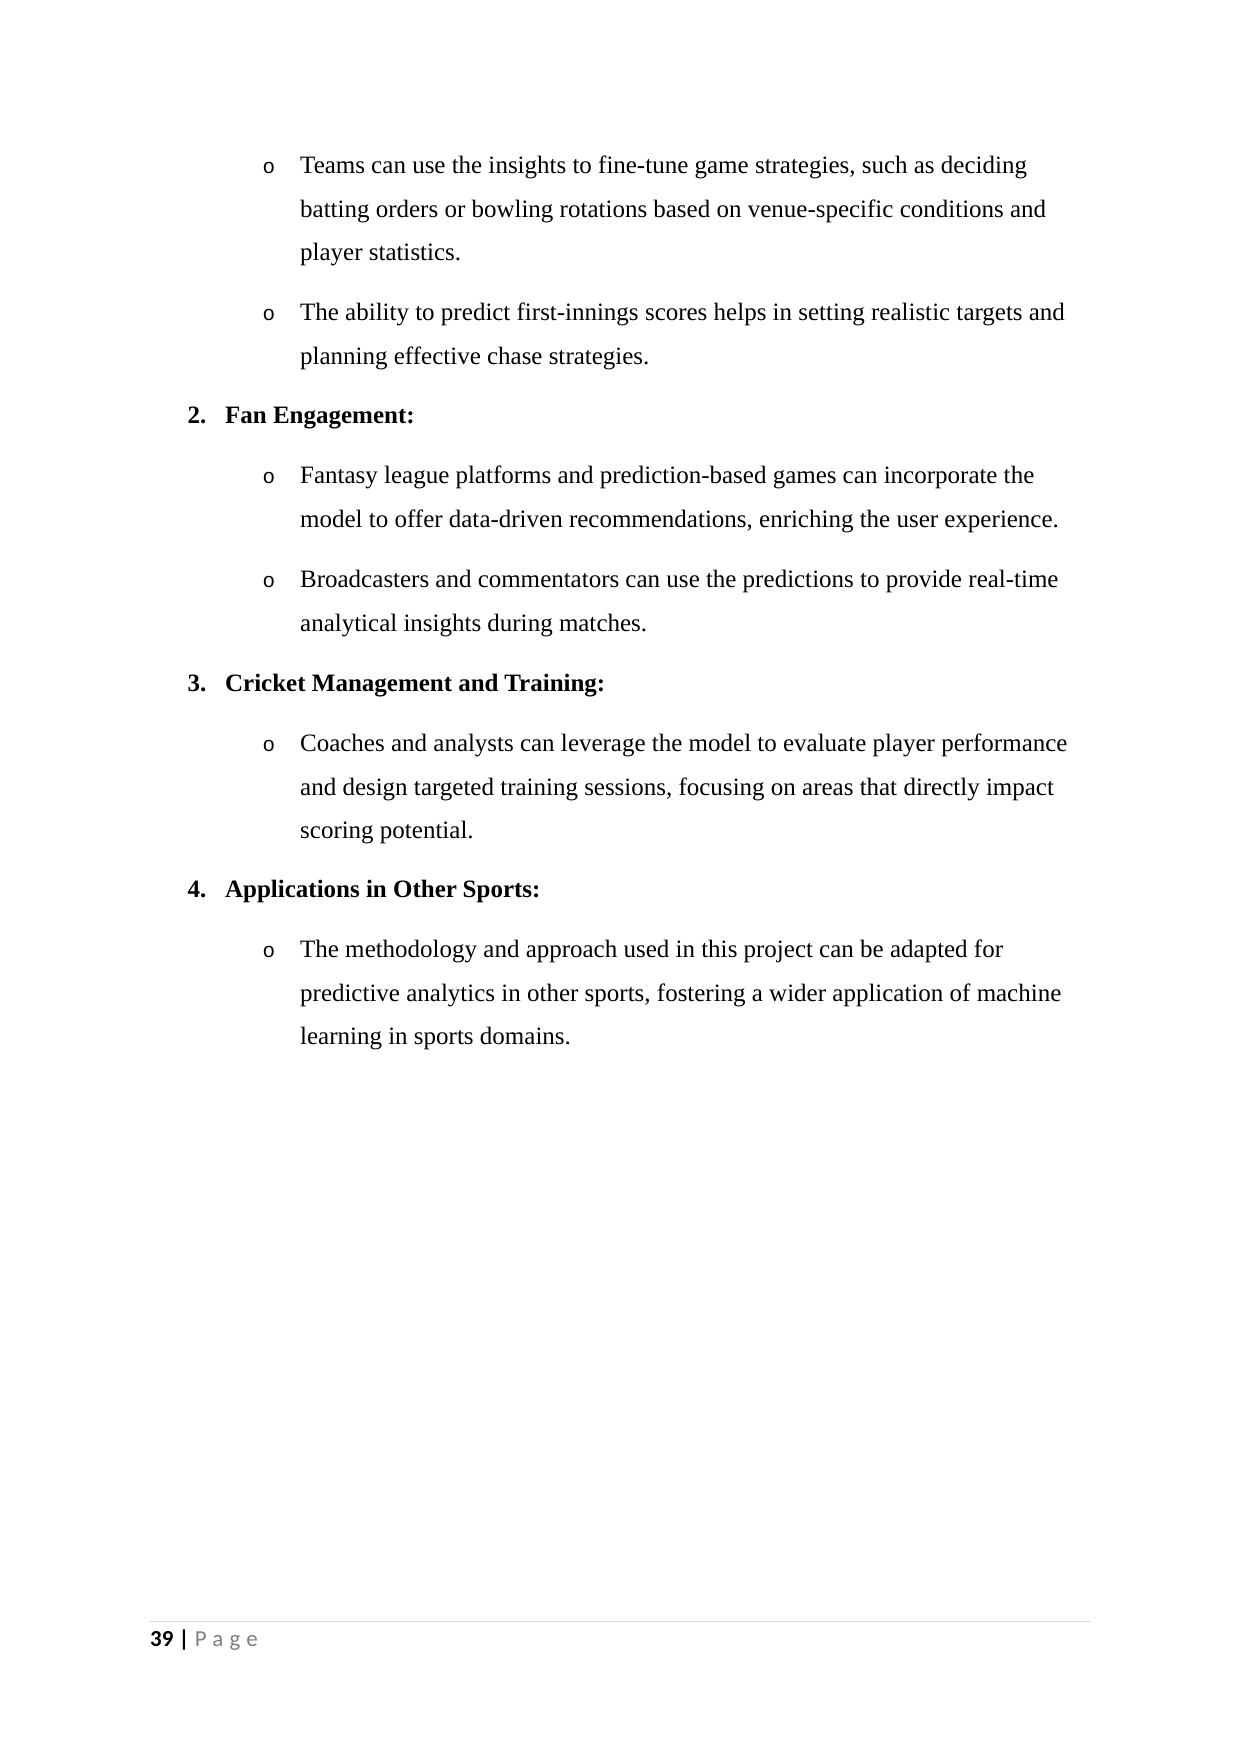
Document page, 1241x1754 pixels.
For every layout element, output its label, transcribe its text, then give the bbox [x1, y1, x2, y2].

list The methodology and approach used in this project can be adapted for predictive analytics in other sports, fostering a wider application of machine learning in sports domains. [262, 934, 1090, 1050]
list Cricket Management and Training: [187, 668, 1090, 697]
list Teams can use the insights to fine-tune game strategies, such as deciding batting orders or bowling rotations based on venue-specific conditions and player statistics. [262, 150, 1090, 266]
list Broadcasters and commentators can use the predictions to provide real-time analytical insights during matches. [262, 564, 1090, 637]
list Fan Engagement: [187, 401, 1090, 429]
list Applications in Other Sports: [187, 874, 1090, 903]
list Fantasy league platforms and prediction-based games can incorporate the model to offer data-driven recommendations, enriching the user experience. [262, 460, 1090, 533]
list The ability to predict first-innings scores helps in setting realistic targets and planning effective chase strategies. [262, 297, 1090, 369]
list Coaches and analysts can leverage the model to evaluate player performance and design targeted training sessions, focusing on areas that directly impact scoring potential. [262, 728, 1090, 843]
